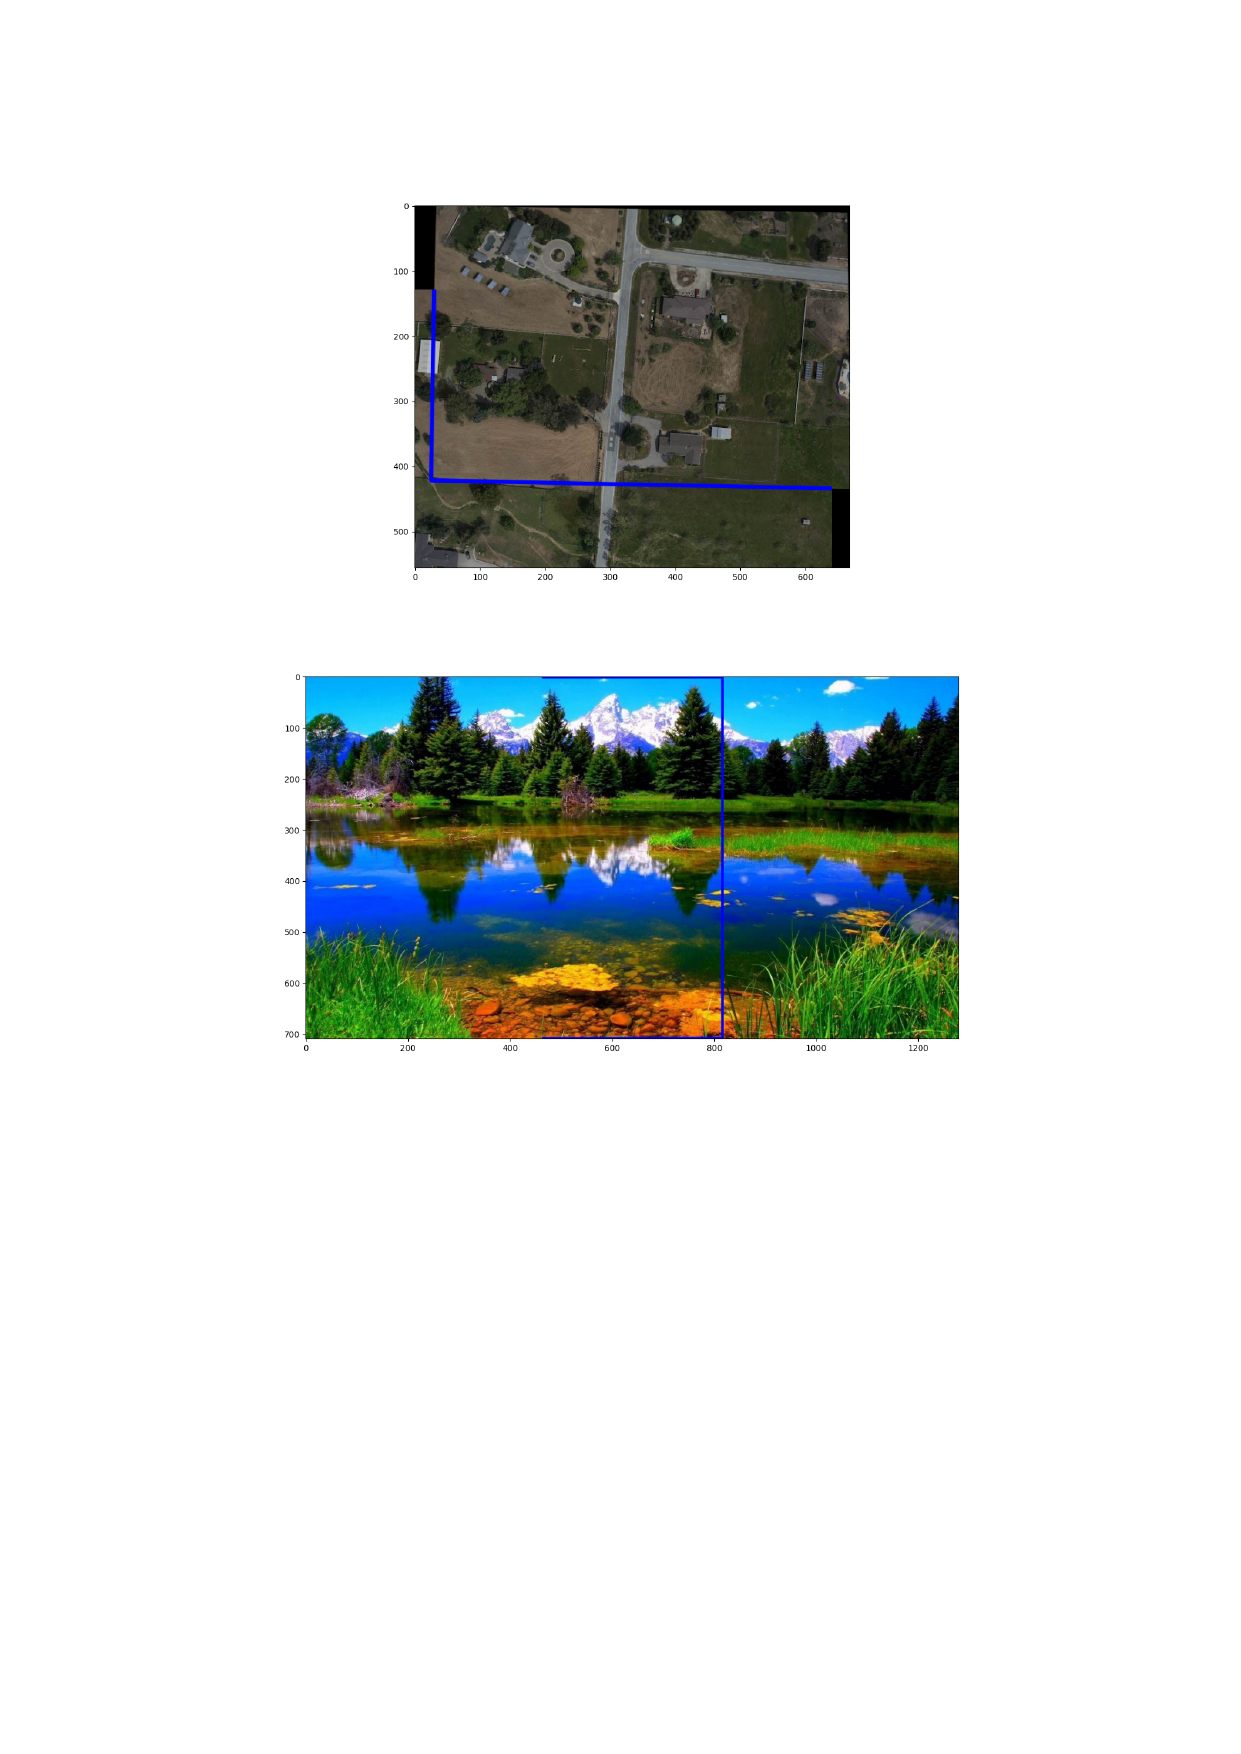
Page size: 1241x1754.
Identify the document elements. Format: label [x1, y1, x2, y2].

picture [150, 621, 1089, 1090]
picture [150, 150, 1089, 619]
